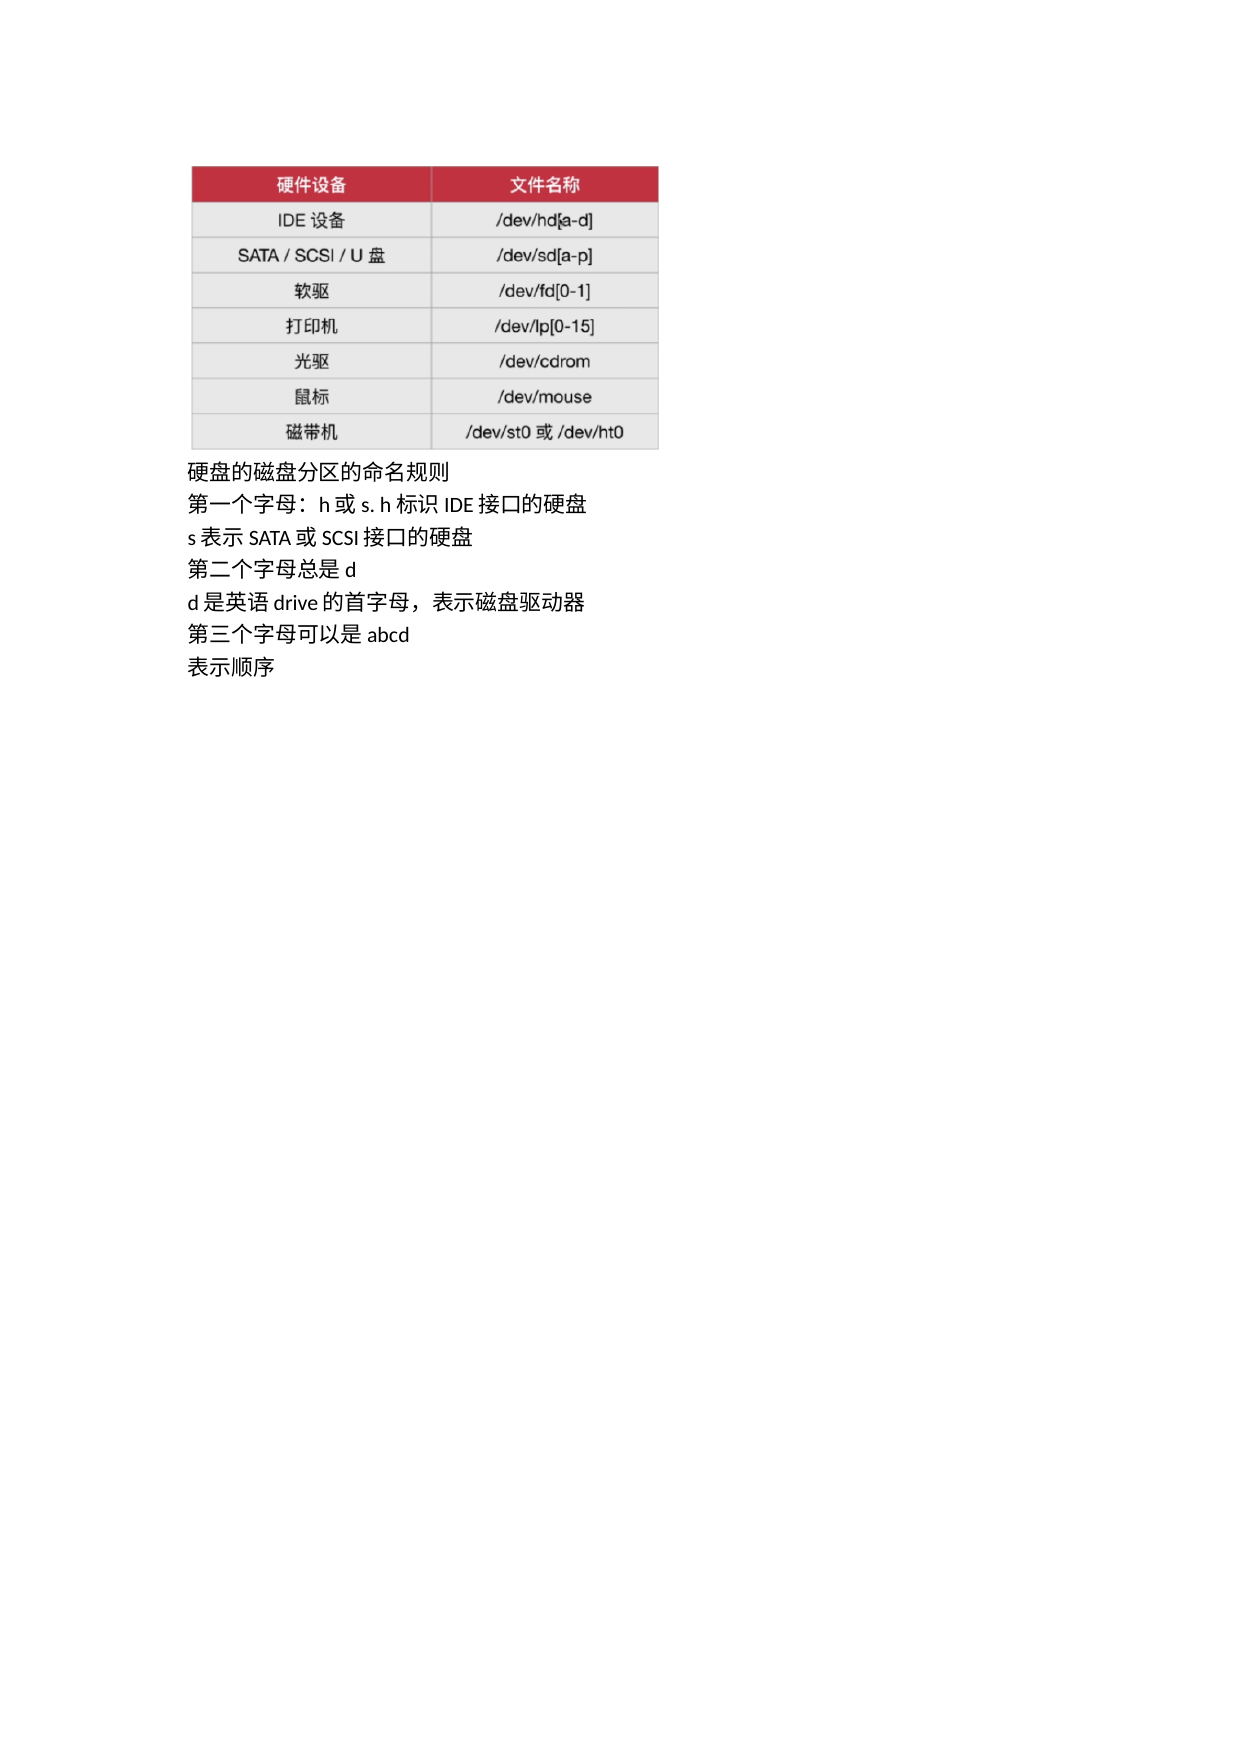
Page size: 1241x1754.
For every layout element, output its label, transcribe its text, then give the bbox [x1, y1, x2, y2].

picture [187, 166, 659, 450]
text 硬盘的磁盘分区的命名规则 [187, 454, 1053, 487]
text s表示SATA或SCSI接口的硬盘 [187, 519, 1053, 552]
text 表示顺序 [187, 649, 1053, 682]
text 第二个字母总是d [187, 552, 1053, 584]
text 第三个字母可以是abcd [187, 617, 1053, 649]
text 第一个字母：h或s. h标识IDE接口的硬盘 [187, 487, 1053, 519]
text d是英语drive的首字母，表示磁盘驱动器 [187, 584, 1053, 617]
